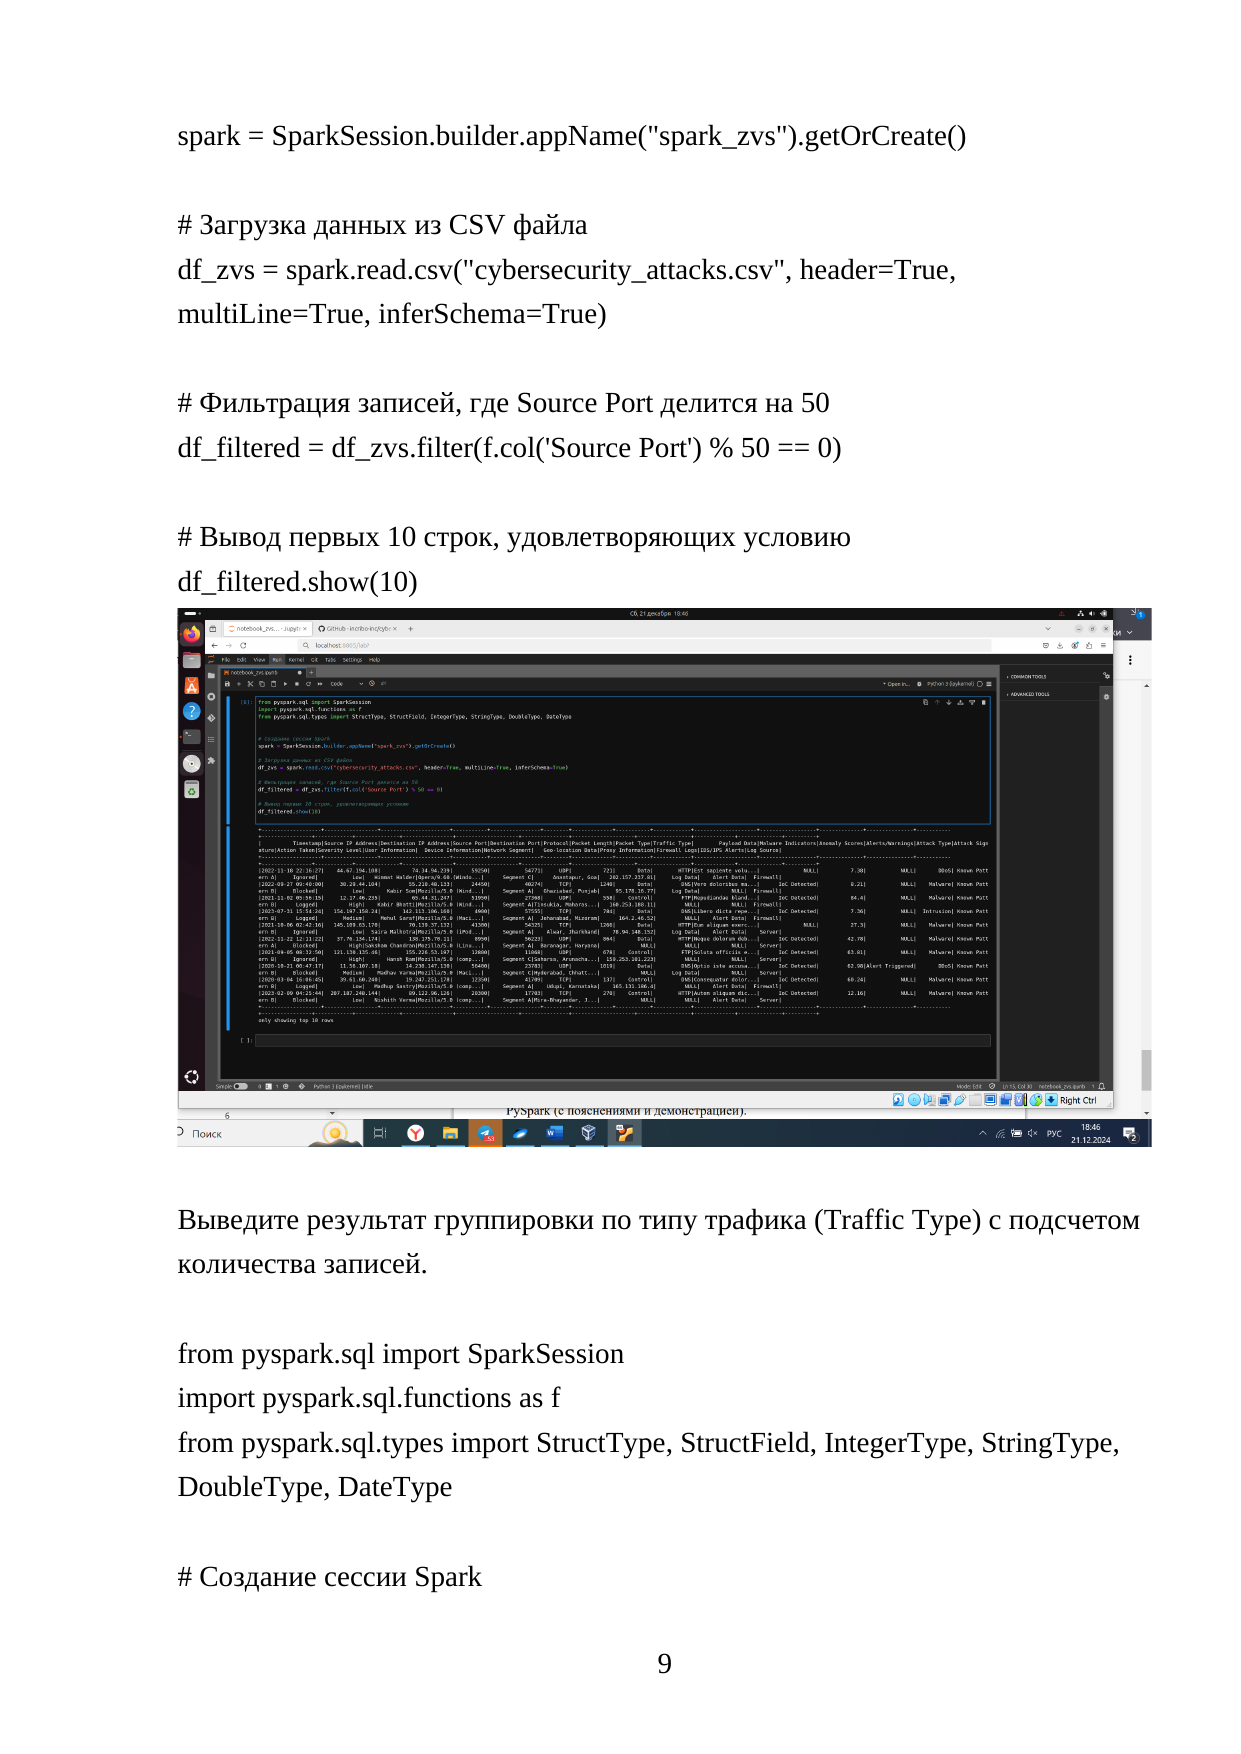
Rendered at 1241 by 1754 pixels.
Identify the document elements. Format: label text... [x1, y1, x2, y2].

text from pyspark.sql.types import StructType, StructField, IntegerType, StringType, DoubleType, DateType [177, 1425, 1152, 1503]
text from pyspark.sql import SparkSession [177, 1336, 1152, 1369]
text df_filtered.show(10) [177, 564, 1152, 597]
text import pyspark.sql.functions as f [177, 1380, 1152, 1414]
text df_filtered = df_zvs.filter(f.col('Source Port') % 50 == 0) [177, 430, 1152, 464]
picture [177, 608, 1152, 1147]
text Выведите результат группировки по типу трафика (Traffic Type) с подсчетом количества записей. [177, 1202, 1152, 1280]
text # Вывод первых 10 строк, удовлетворяющих условию [177, 519, 1152, 553]
text df_zvs = spark.read.csv("cybersecurity_attacks.csv", header=True, multiLine=True, inferSchema=True) [177, 252, 1152, 330]
text # Загрузка данных из CSV файла [177, 207, 1152, 241]
text spark = SparkSession.builder.appName("spark_zvs").getOrCreate() [177, 118, 1152, 152]
text # Фильтрация записей, где Source Port делится на 50 [177, 386, 1152, 419]
text # Создание сессии Spark [177, 1559, 1152, 1592]
